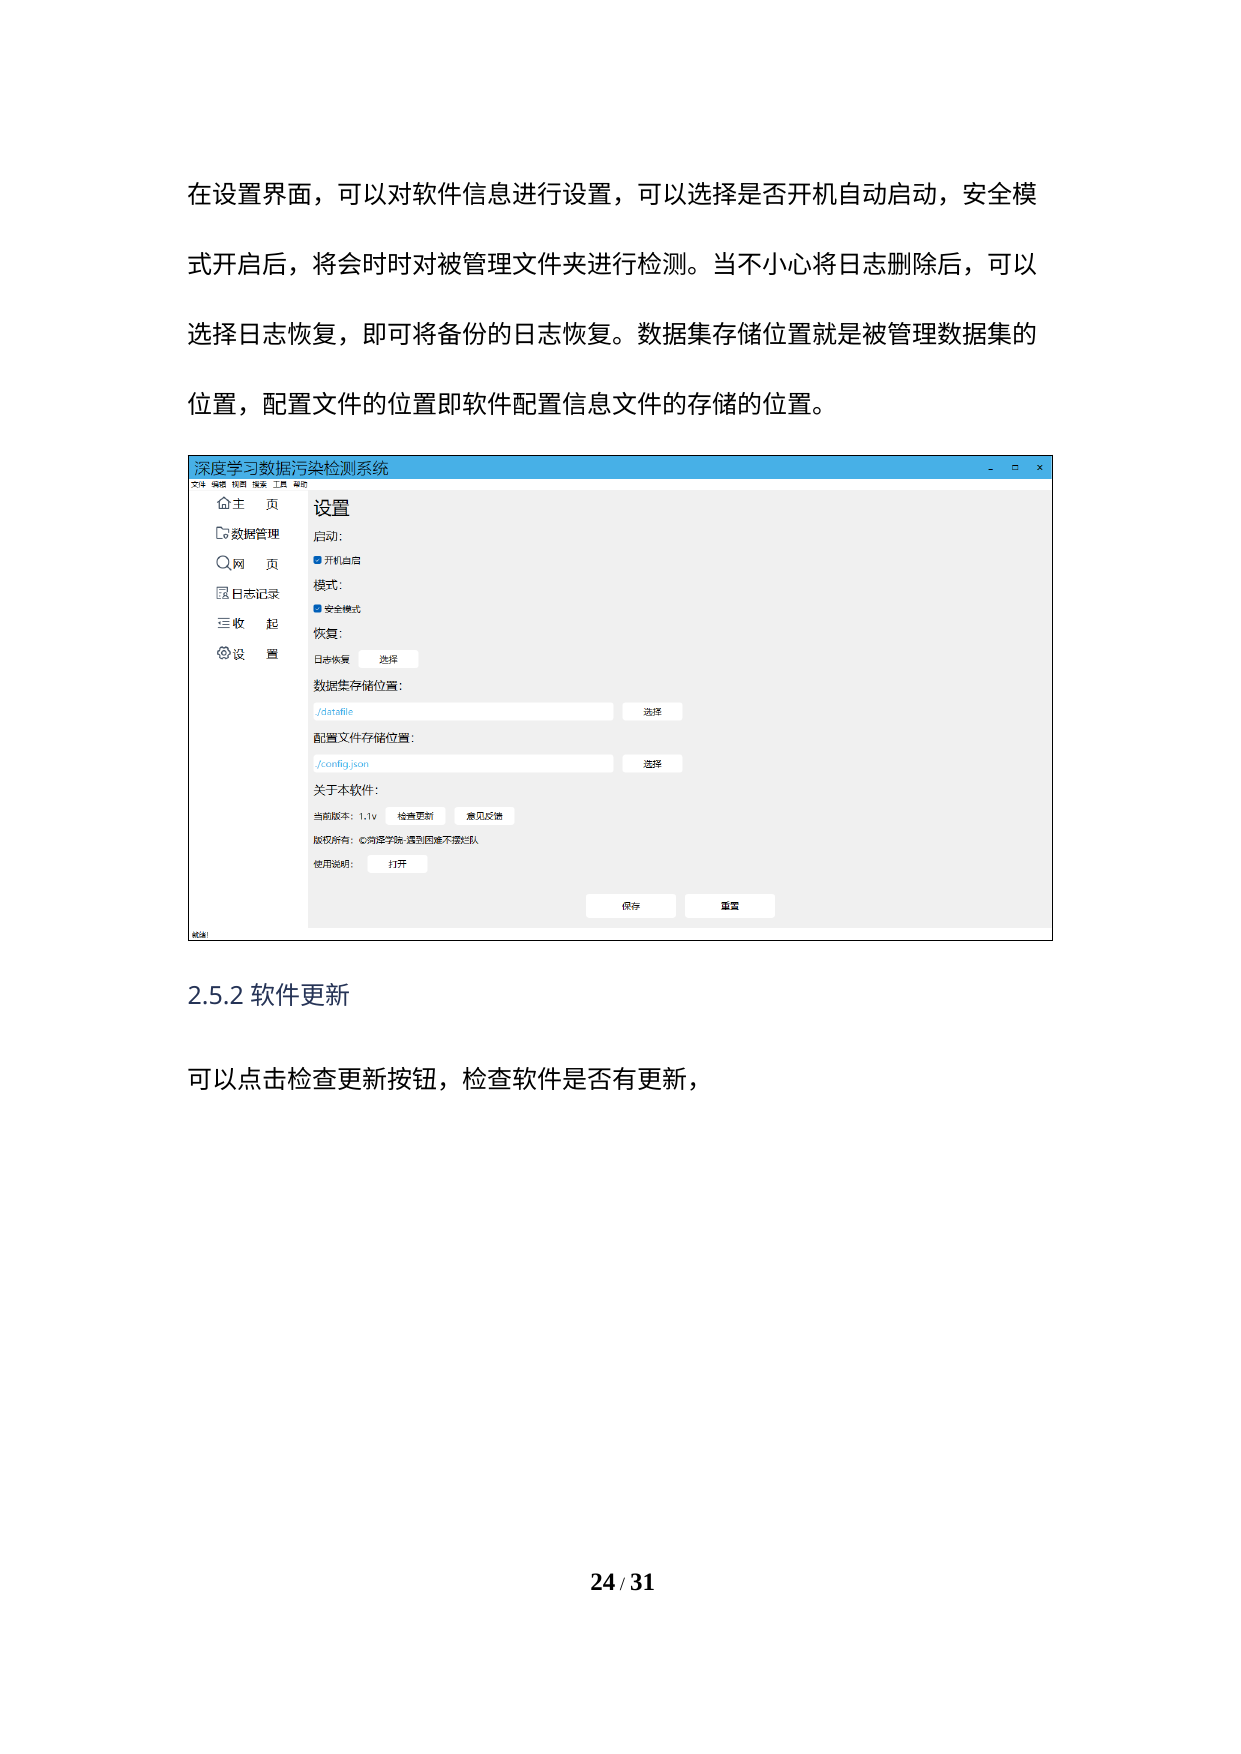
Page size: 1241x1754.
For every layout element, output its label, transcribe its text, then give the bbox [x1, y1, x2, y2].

text 2.5.2 软件更新 [187, 961, 1053, 1026]
picture [189, 456, 1052, 940]
text 可以点击检查更新按钮，检查软件是否有更新， [187, 1045, 1053, 1110]
text 在设置界面，可以对软件信息进行设置，可以选择是否开机自动启动，安全模式开启后，将会时时对被管理文件夹进行检测。当不小心将日志删除后，可以选择日志恢复，即可将备份的日志恢复。数据集存储位置就是被管理数据集的位置，配置文件的位置即软件配置信息文件的存储的位置。 [187, 160, 1053, 435]
